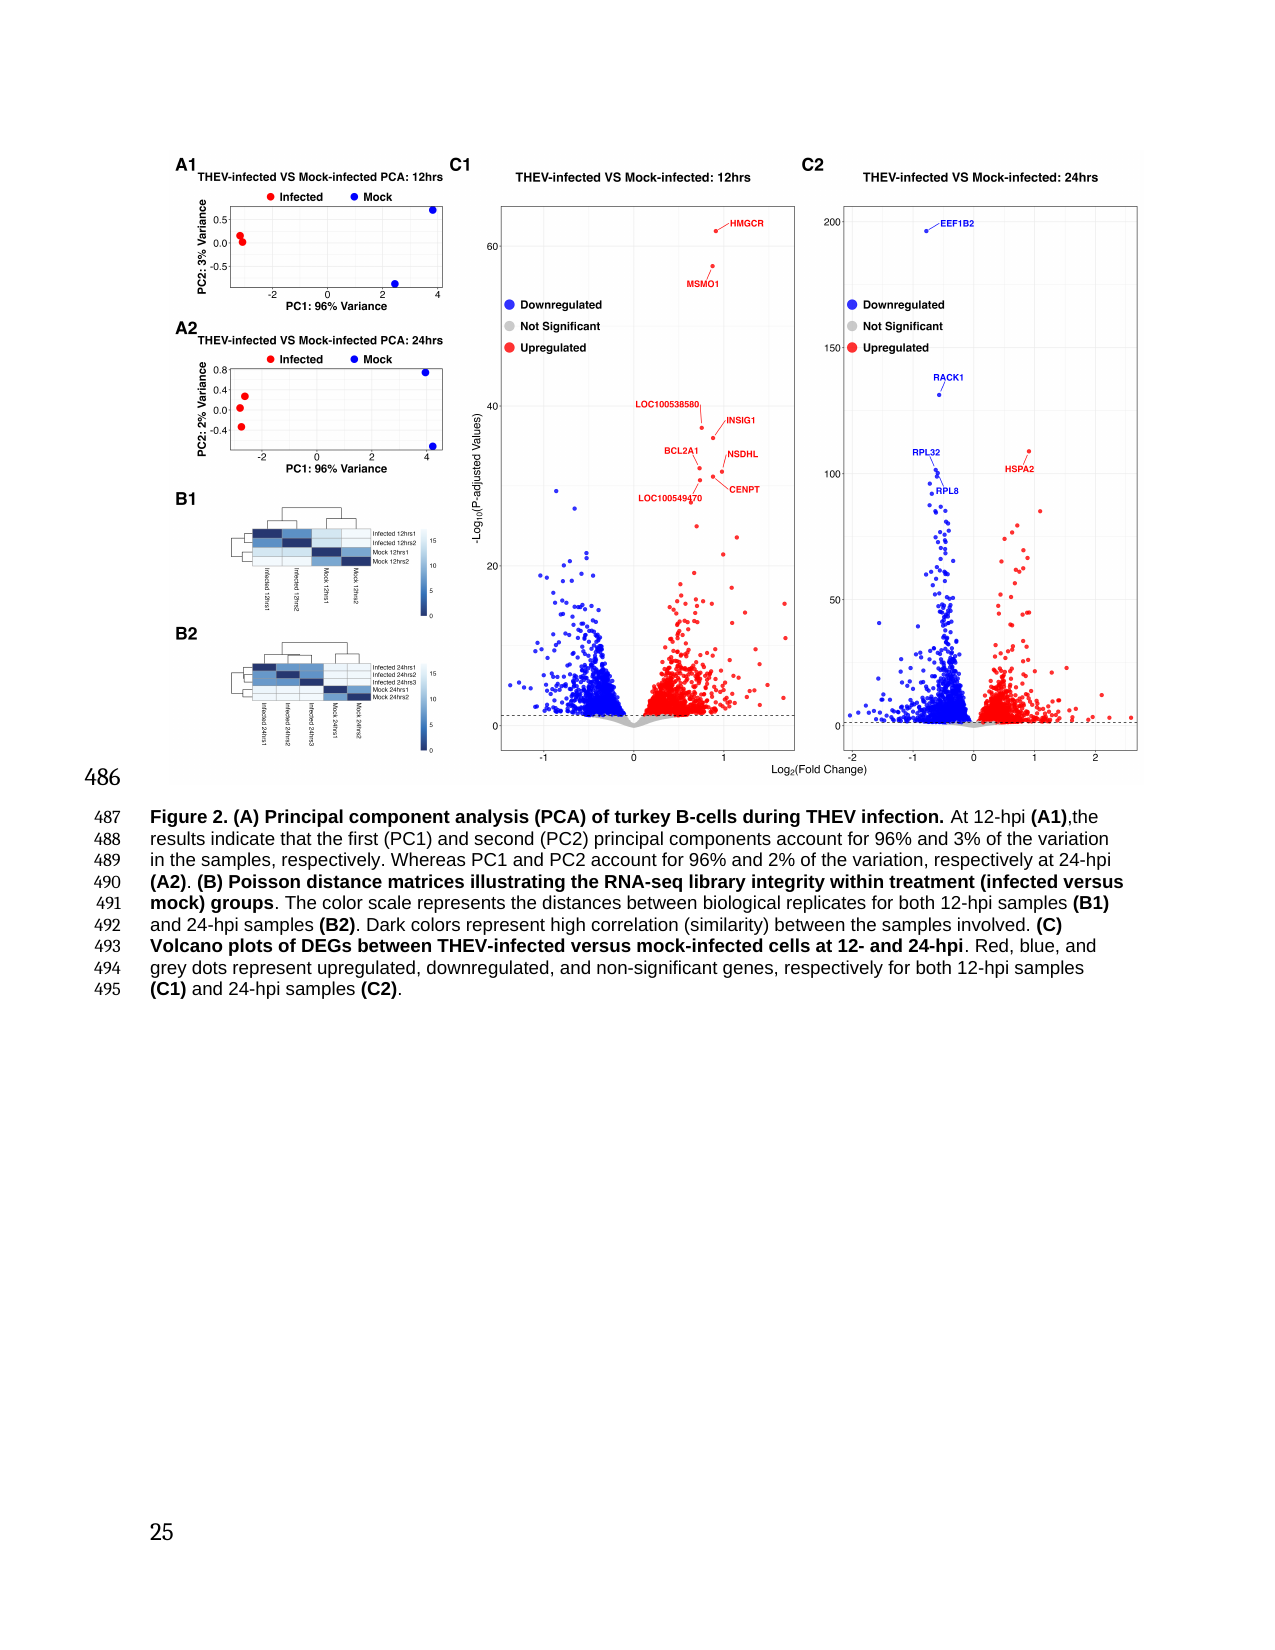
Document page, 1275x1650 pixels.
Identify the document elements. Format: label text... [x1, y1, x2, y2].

text Figure 2. (A) Principal component analysis (PCA) of turkey B-cells during THEV infection. At 12-hpi (A1),the results indicate that the first (PC1) and second (PC2) principal components account for 96% and 3% of the variation in the samples, respectively. Whereas PC1 and PC2 account for 96% and 2% of the variation, respectively at 24-hpi (A2). (B) Poisson distance matrices illustrating the RNA-seq library integrity within treatment (infected versus mock) groups. The color scale represents the distances between biological replicates for both 12-hpi samples (B1) and 24-hpi samples (B2). Dark colors represent high correlation (similarity) between the samples involved. (C) Volcano plots of DEGs between THEV-infected versus mock-infected cells at 12- and 24-hpi. Red, blue, and grey dots represent upregulated, downregulated, and non-significant genes, respectively for both 12-hpi samples (C1) and 24-hpi samples (C2). [150, 806, 1125, 1000]
picture [168, 150, 1144, 785]
